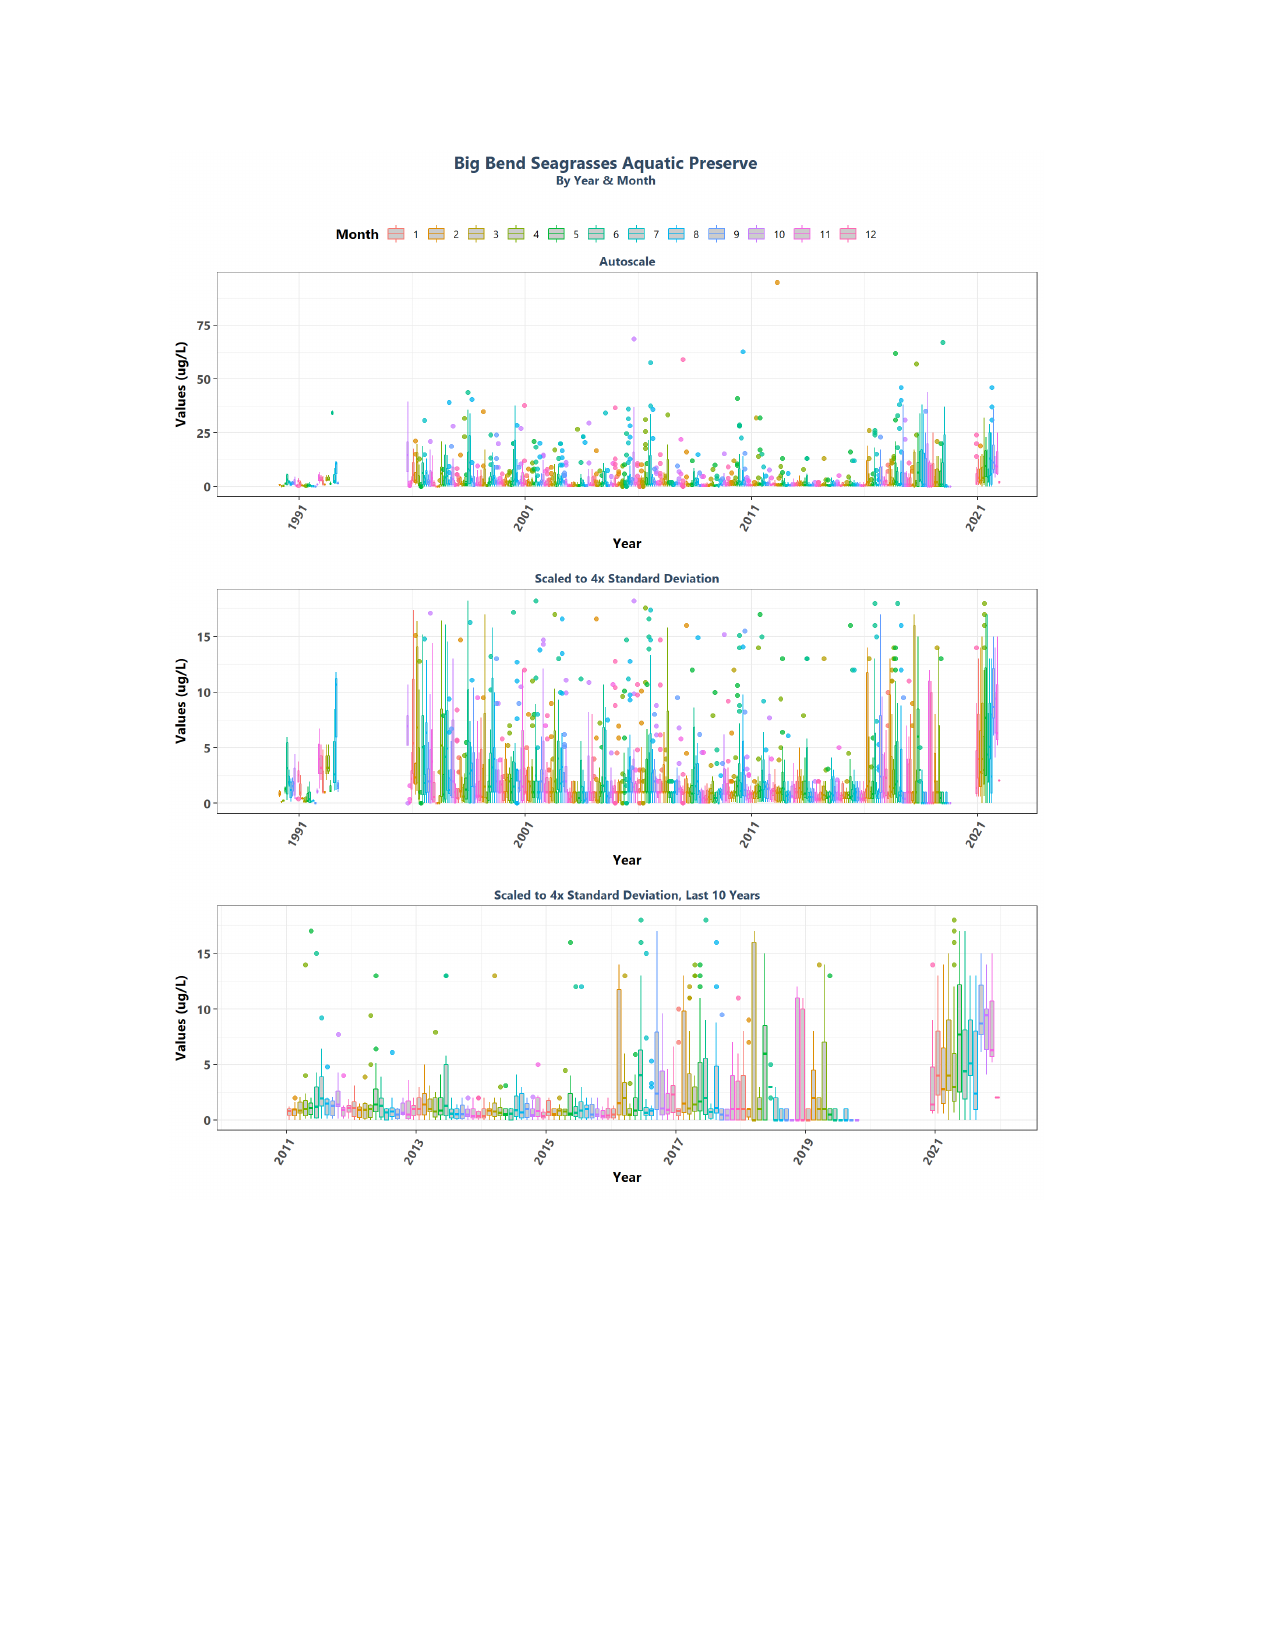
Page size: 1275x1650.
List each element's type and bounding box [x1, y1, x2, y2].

picture [168, 150, 1044, 1200]
